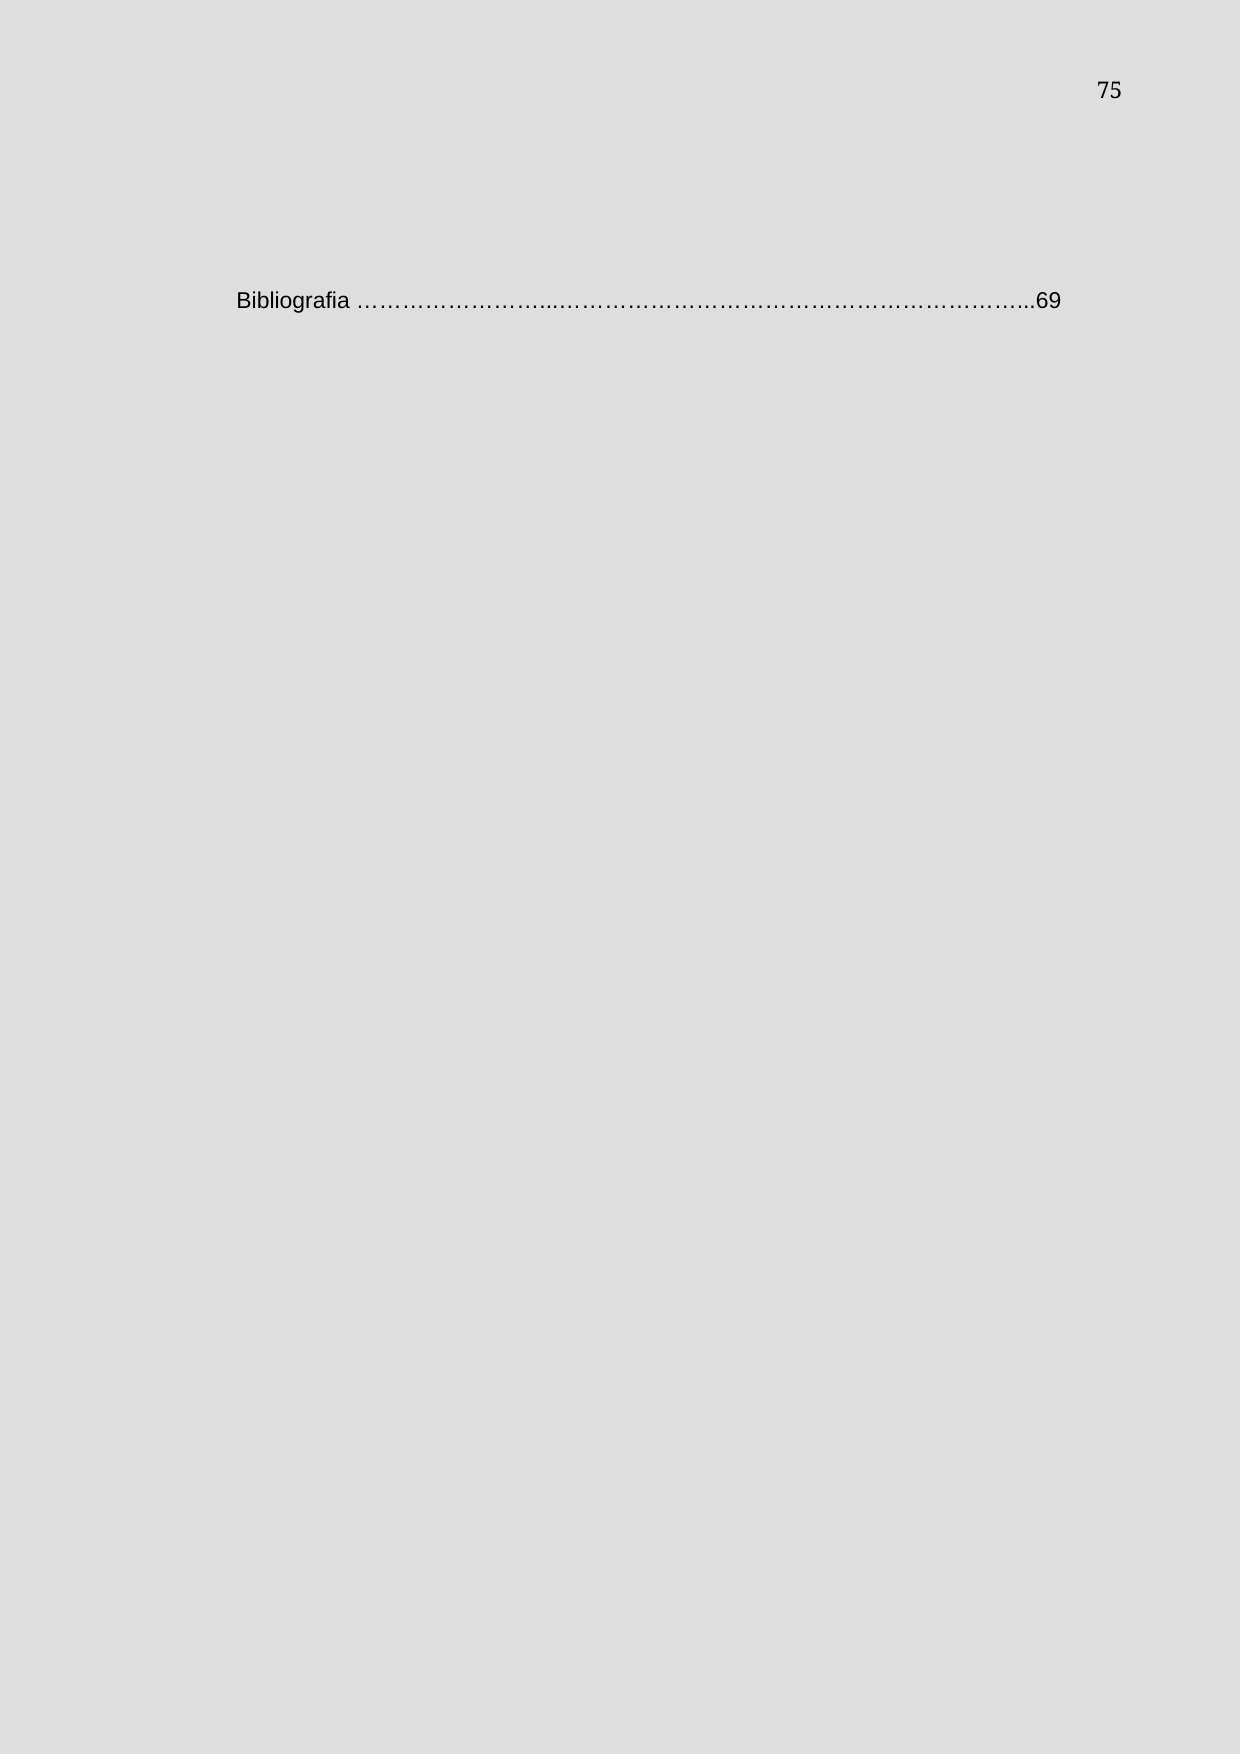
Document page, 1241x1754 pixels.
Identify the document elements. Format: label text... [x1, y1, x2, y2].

text Bibliografia ……………………...……………………………………………………...69 [236, 287, 1122, 314]
